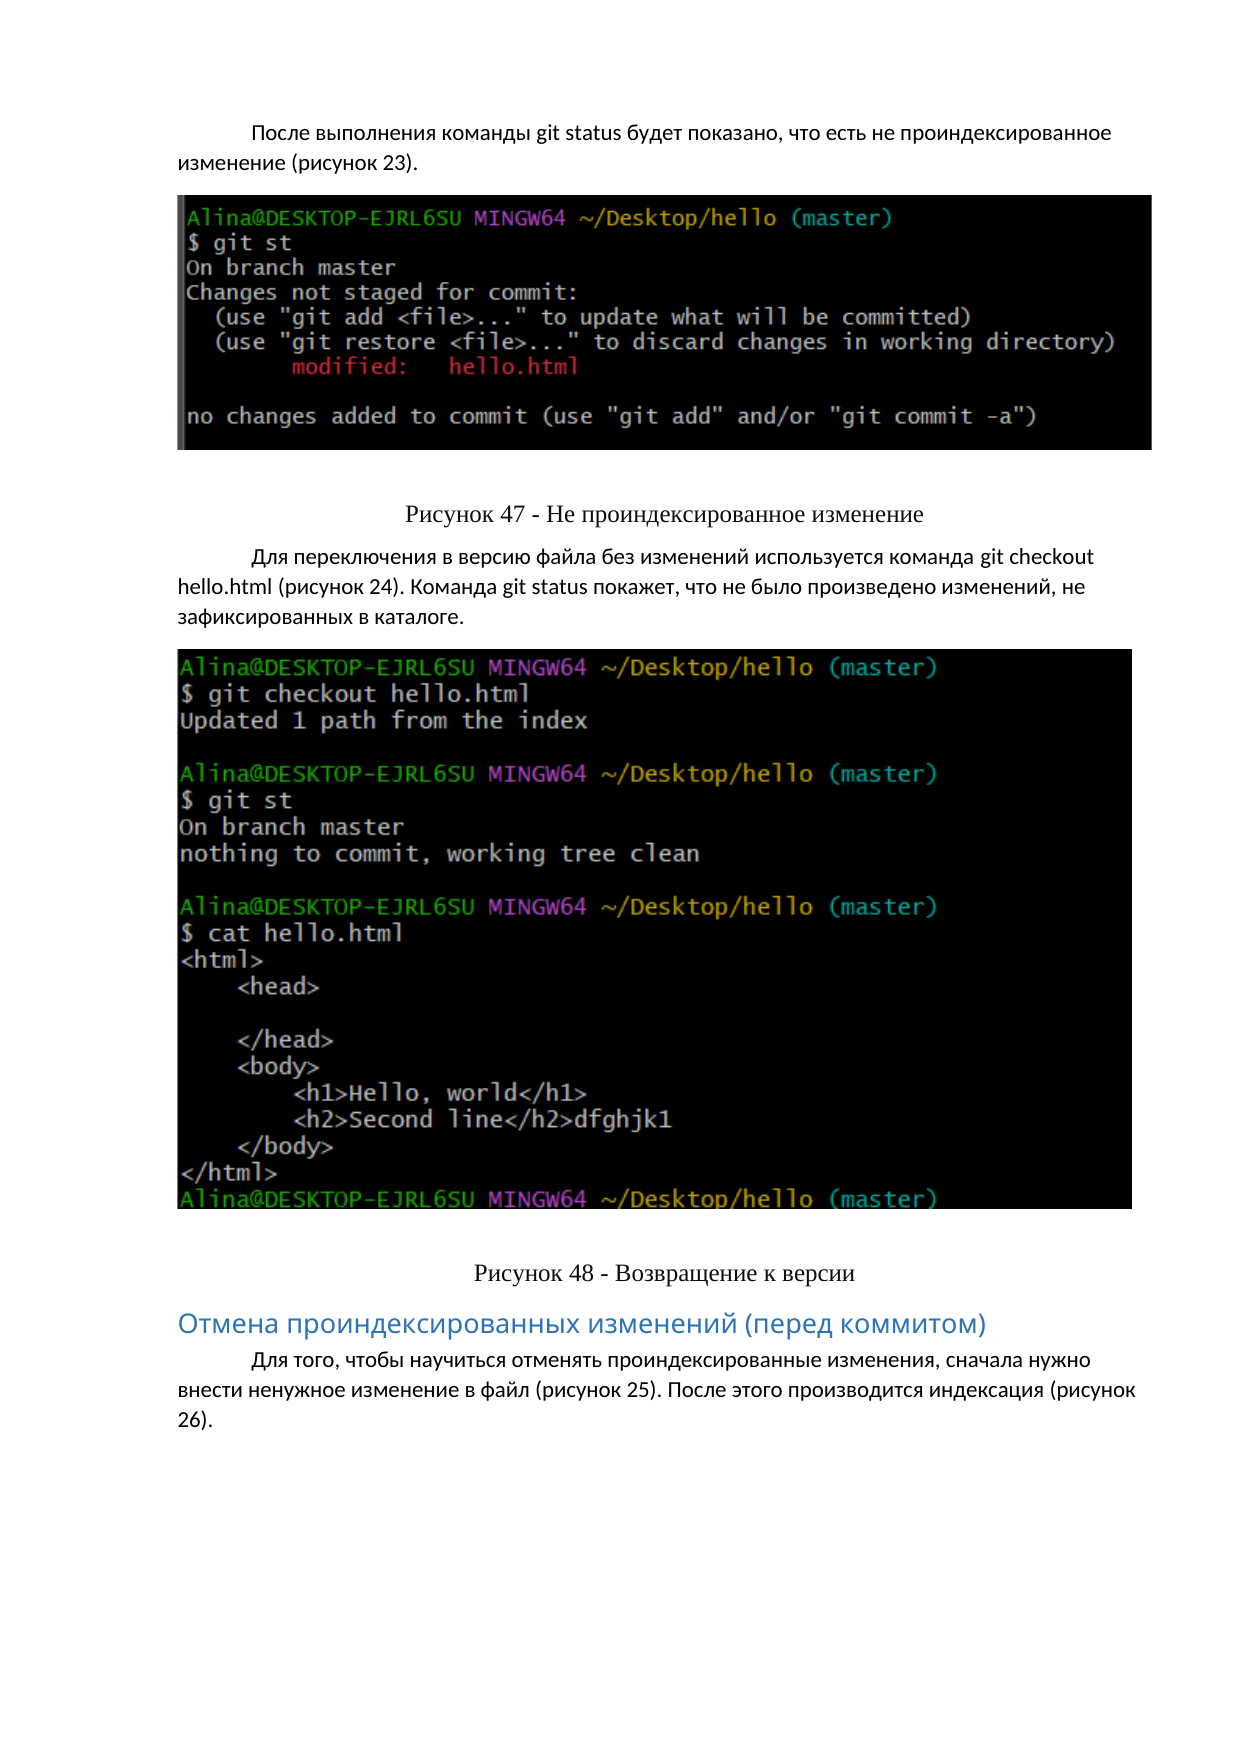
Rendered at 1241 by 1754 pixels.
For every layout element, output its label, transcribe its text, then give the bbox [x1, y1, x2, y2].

text После выполнения команды git status будет показано, что есть не проиндексированное изменение (рисунок 23). [177, 118, 1152, 176]
text Рисунок 48 - Возвращение к версии [177, 1258, 1152, 1286]
subtitle Отмена проиндексированных изменений (перед коммитом) [177, 1305, 1152, 1342]
text Для того, чтобы научиться отменять проиндексированные изменения, сначала нужно внести ненужное изменение в файл (рисунок 25). После этого производится индексация (рисунок 26). [177, 1345, 1152, 1433]
picture [177, 649, 1132, 1209]
text Для переключения в версию файла без изменений используется команда git checkout hello.html (рисунок 24). Команда git status покажет, что не было произведено изменений, не зафиксированных в каталоге. [177, 542, 1152, 630]
picture [177, 195, 1152, 450]
text Рисунок 47 - Не проиндексированное изменение [177, 499, 1152, 527]
